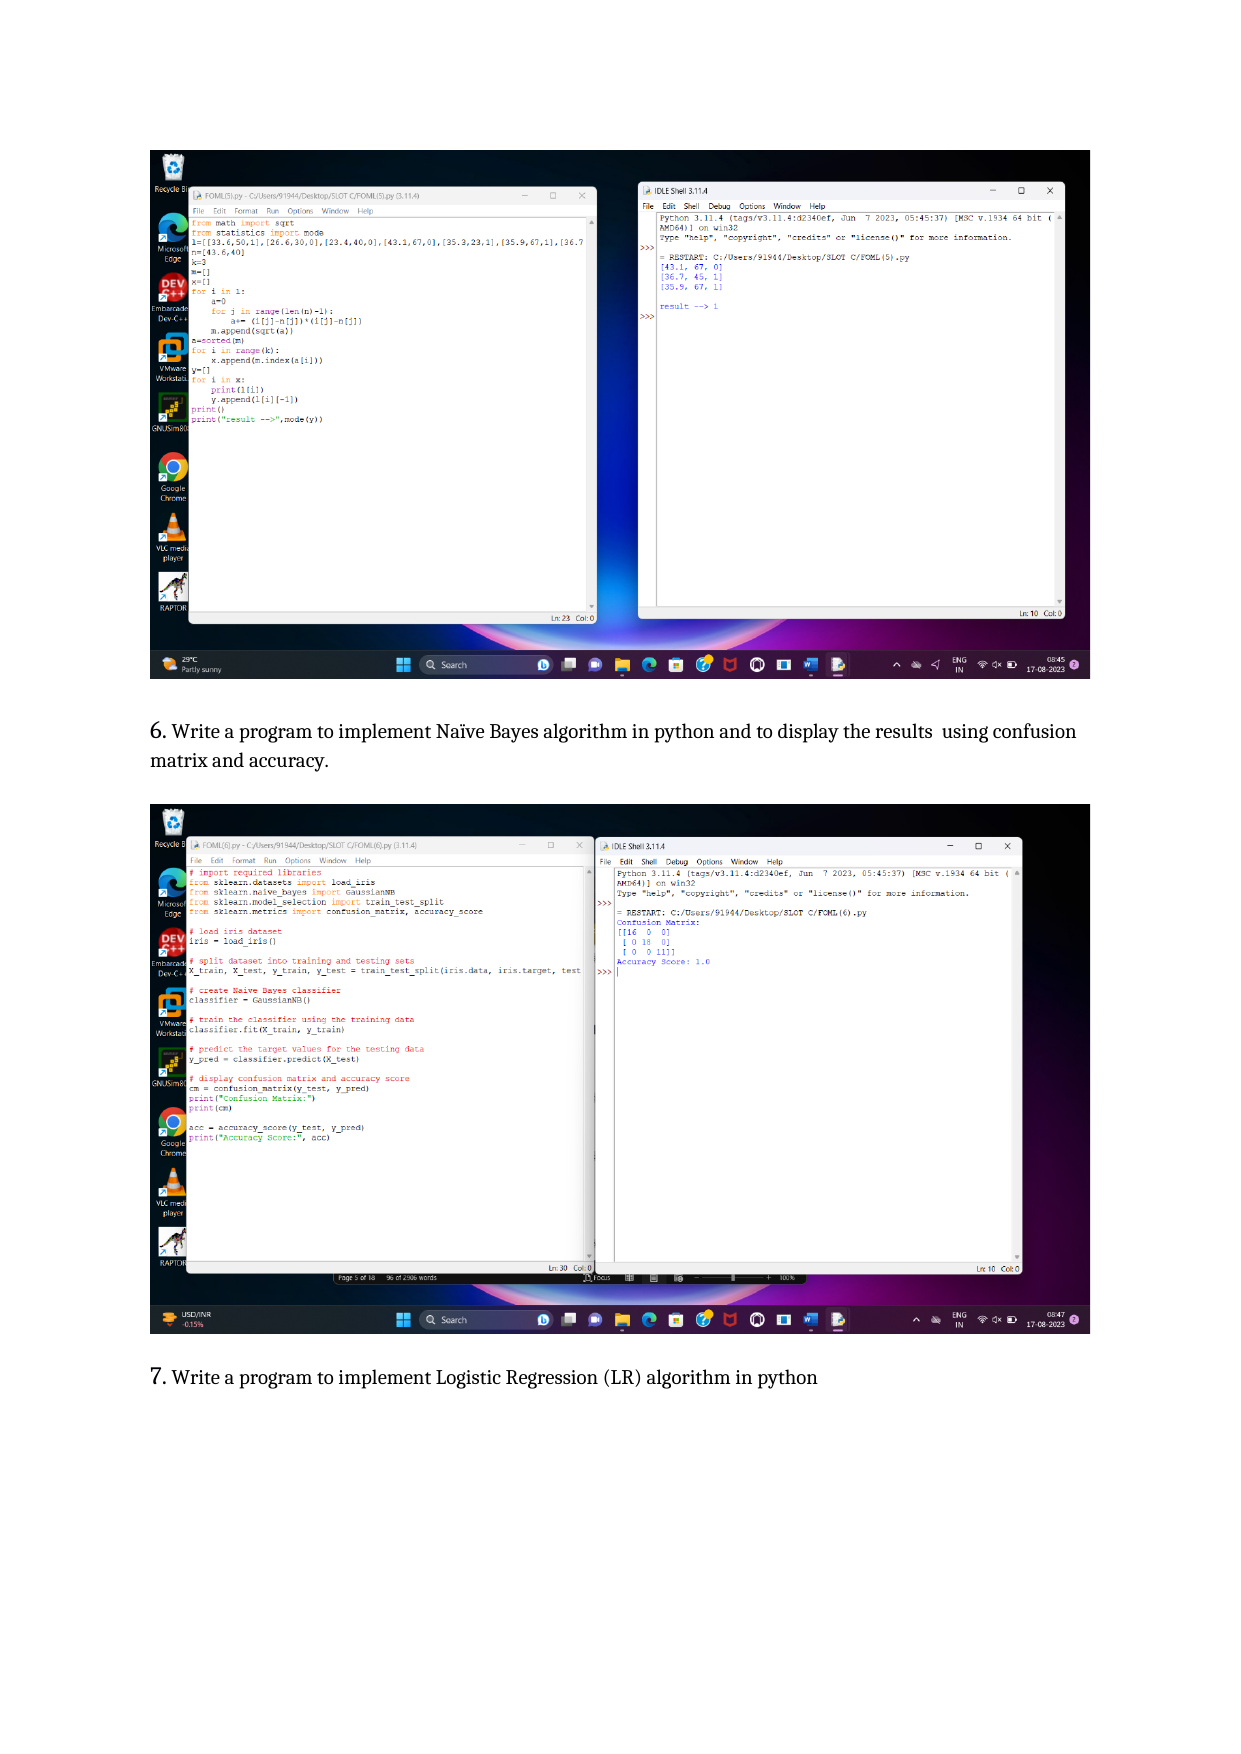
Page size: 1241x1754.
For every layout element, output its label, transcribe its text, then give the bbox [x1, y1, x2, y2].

text 7. Write a program to implement Logistic Regression (LR) algorithm in python [150, 1362, 1090, 1391]
picture [150, 804, 1091, 1334]
text 6. Write a program to implement Naïve Bayes algorithm in python and to display the results using confusion matrix and accuracy. [150, 716, 1090, 772]
picture [150, 150, 1091, 679]
